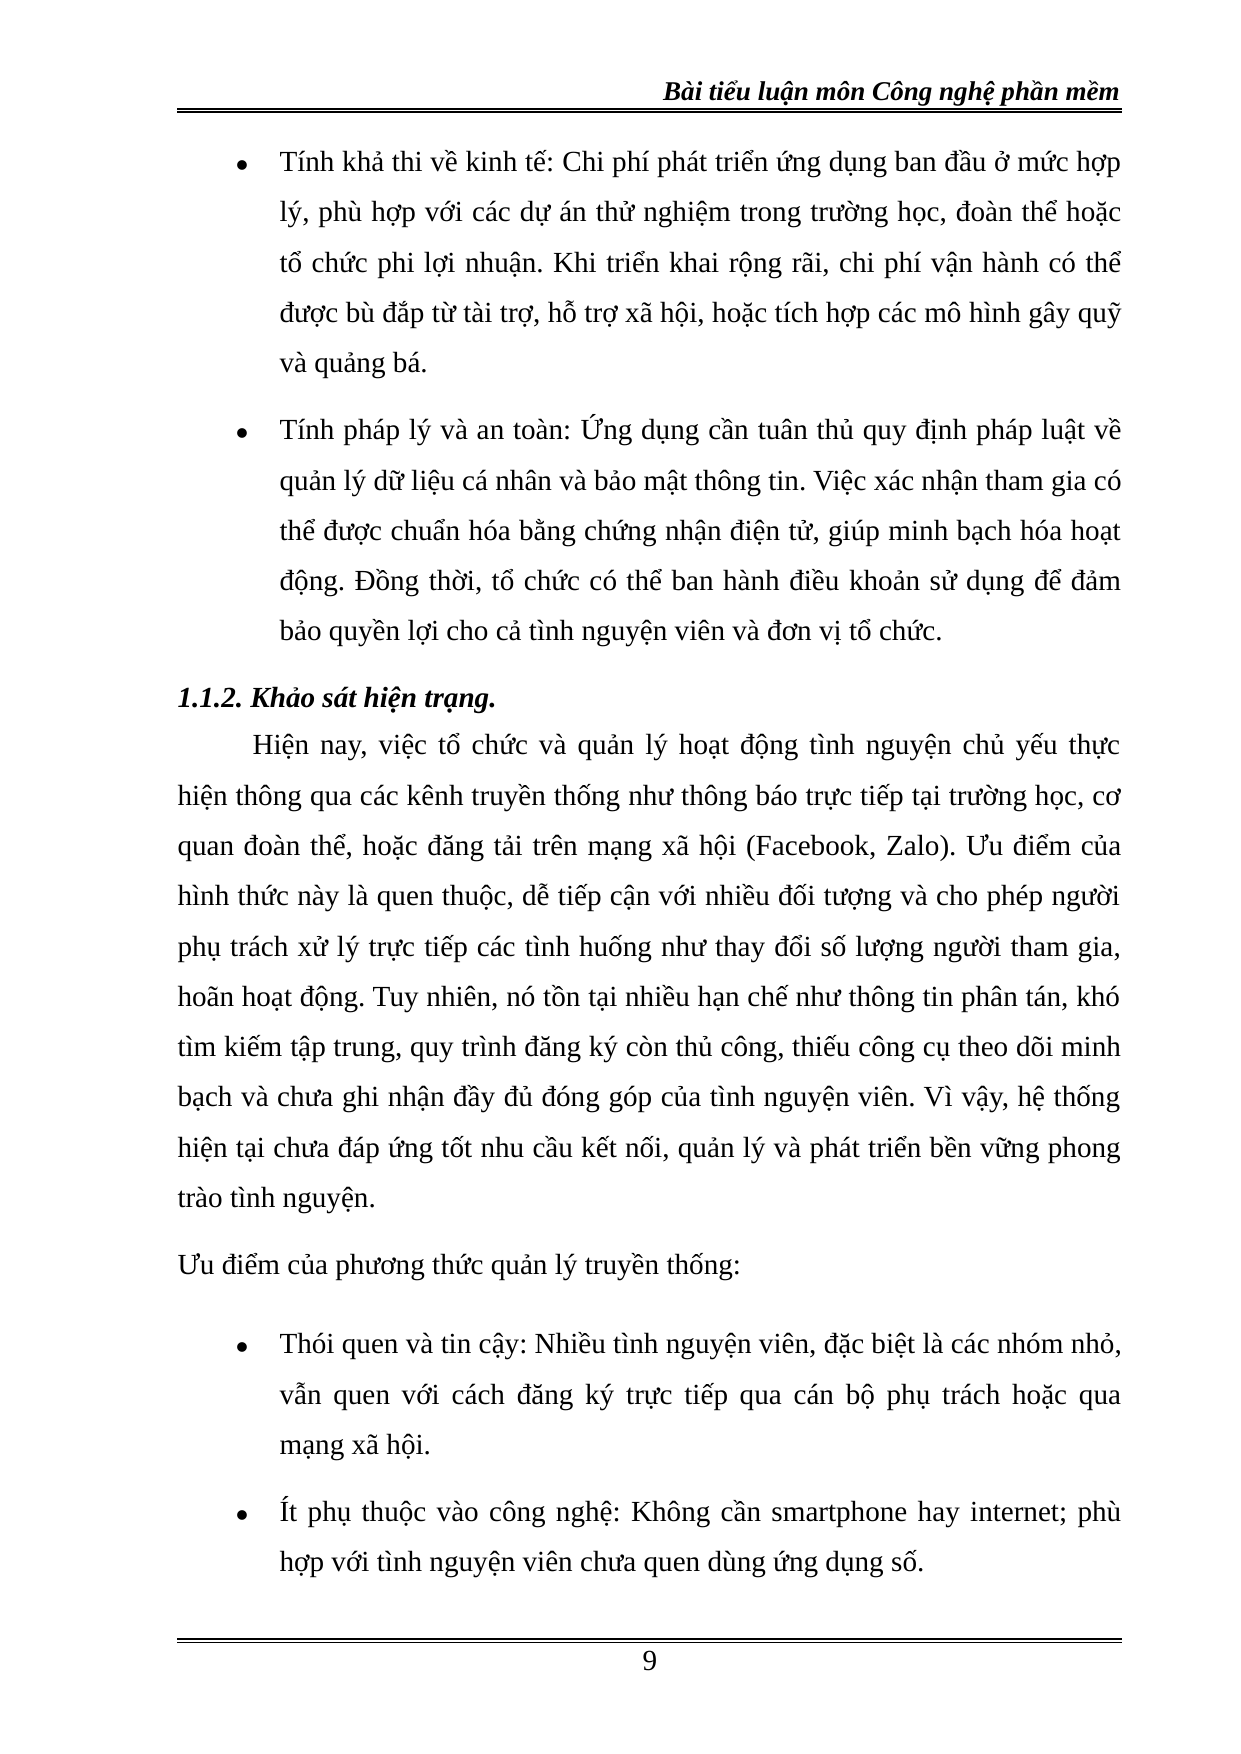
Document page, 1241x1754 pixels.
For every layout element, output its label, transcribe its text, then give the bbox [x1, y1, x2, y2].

text Hiện nay, việc tổ chức và quản lý hoạt động tình nguyện chủ yếu thực hiện thông qua các kênh truyền thống như thông báo trực tiếp tại trường học, cơ quan đoàn thể, hoặc đăng tải trên mạng xã hội (Facebook, Zalo). Ưu điểm của hình thức này là quen thuộc, dễ tiếp cận với nhiều đối tượng và cho phép người phụ trách xử lý trực tiếp các tình huống như thay đổi số lượng người tham gia, hoãn hoạt động. Tuy nhiên, nó tồn tại nhiều hạn chế như thông tin phân tán, khó tìm kiếm tập trung, quy trình đăng ký còn thủ công, thiếu công cụ theo dõi minh bạch và chưa ghi nhận đầy đủ đóng góp của tình nguyện viên. Vì vậy, hệ thống hiện tại chưa đáp ứng tốt nhu cầu kết nối, quản lý và phát triển bền vững phong trào tình nguyện. [177, 727, 1122, 1214]
list Ít phụ thuộc vào công nghệ: Không cần smartphone hay internet; phù hợp với tình nguyện viên chưa quen dùng ứng dụng số. [236, 1494, 1122, 1578]
list Tính pháp lý và an toàn: Ứng dụng cần tuân thủ quy định pháp luật về quản lý dữ liệu cá nhân và bảo mật thông tin. Việc xác nhận tham gia có thể được chuẩn hóa bằng chứng nhận điện tử, giúp minh bạch hóa hoạt động. Đồng thời, tổ chức có thể ban hành điều khoản sử dụng để đảm bảo quyền lợi cho cả tình nguyện viên và đơn vị tổ chức. [236, 412, 1122, 647]
list Thói quen và tin cậy: Nhiều tình nguyện viên, đặc biệt là các nhóm nhỏ, vẫn quen với cách đăng ký trực tiếp qua cán bộ phụ trách hoặc qua mạng xã hội. [236, 1327, 1122, 1461]
subtitle 1.1.2. Khảo sát hiện trạng. [177, 681, 1122, 714]
list Tính khả thi về kinh tế: Chi phí phát triển ứng dụng ban đầu ở mức hợp lý, phù hợp với các dự án thử nghiệm trong trường học, đoàn thể hoặc tổ chức phi lợi nhuận. Khi triển khai rộng rãi, chi phí vận hành có thể được bù đắp từ tài trợ, hỗ trợ xã hội, hoặc tích hợp các mô hình gây quỹ và quảng bá. [236, 144, 1122, 379]
text Ưu điểm của phương thức quản lý truyền thống: [177, 1247, 1122, 1281]
